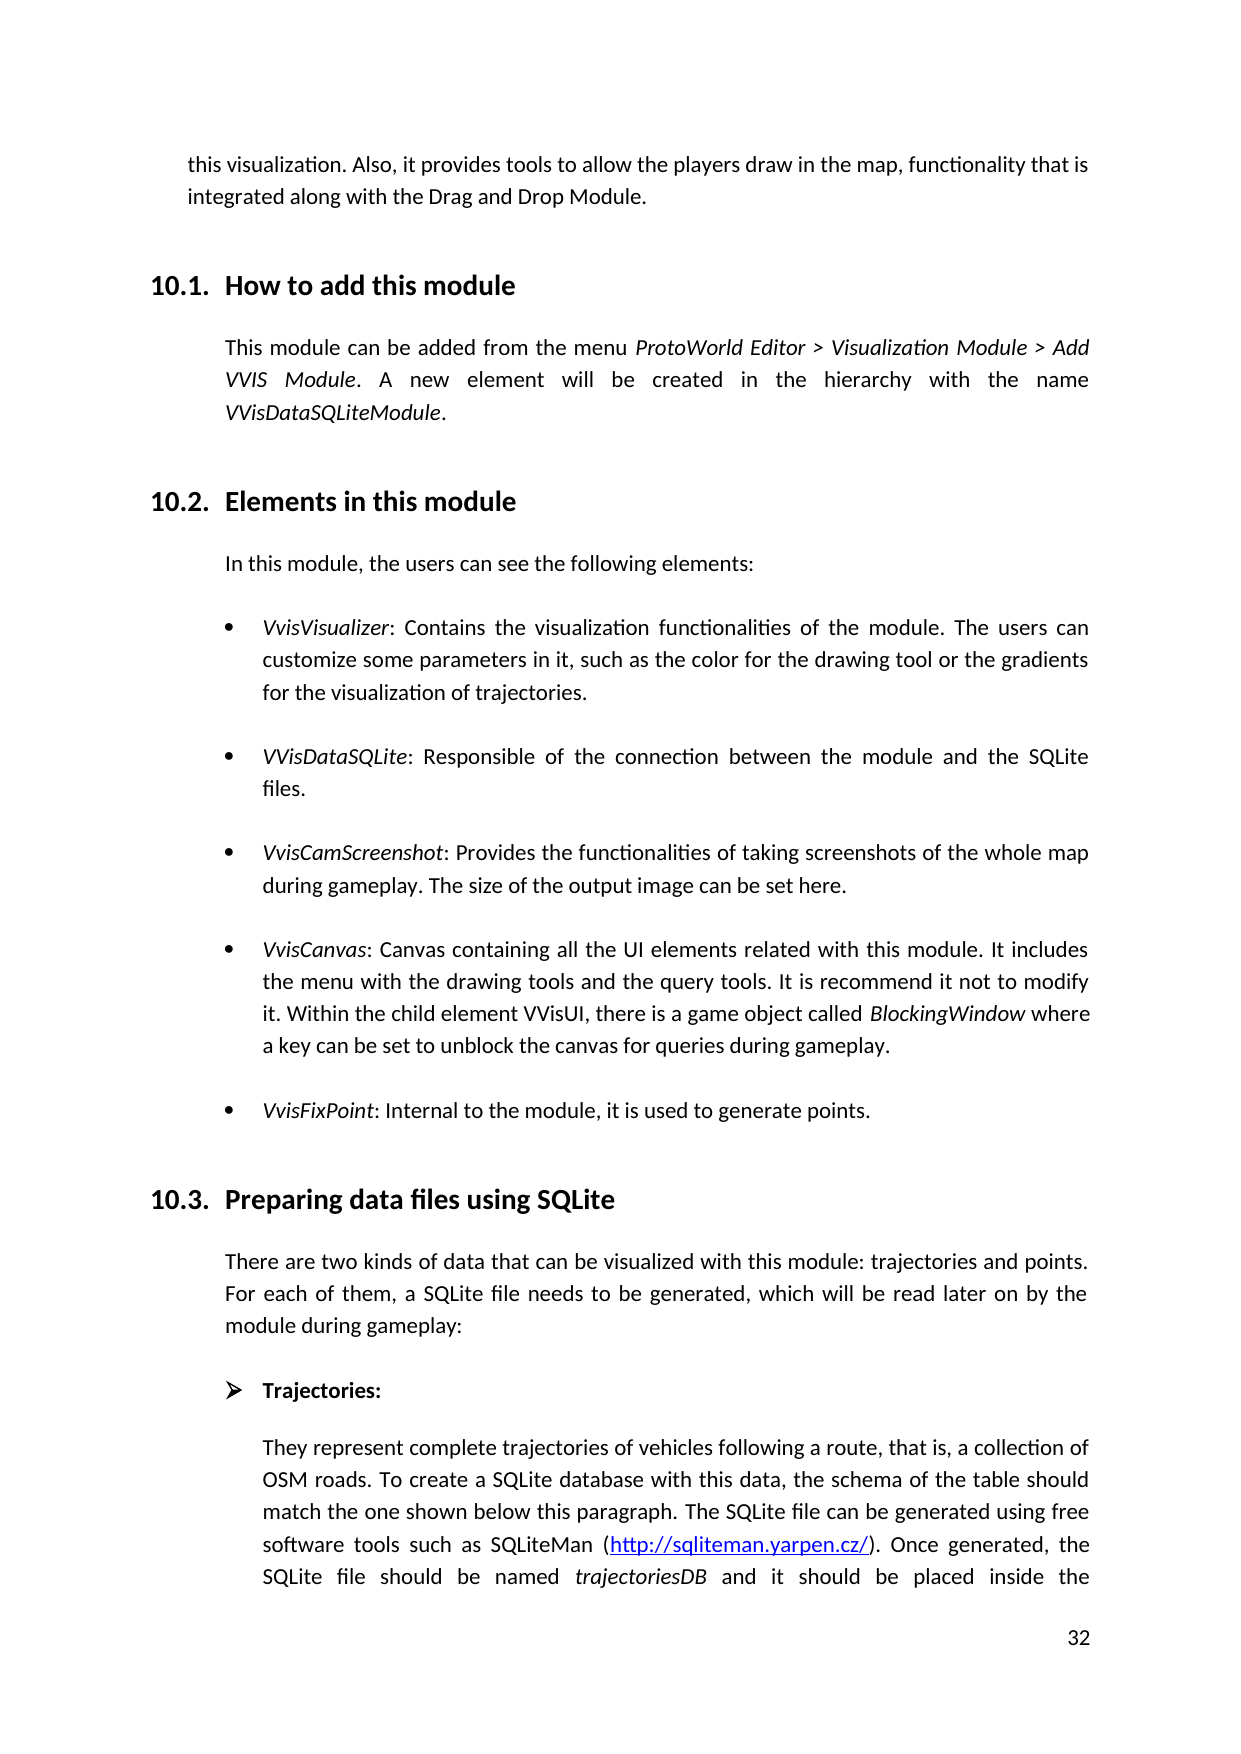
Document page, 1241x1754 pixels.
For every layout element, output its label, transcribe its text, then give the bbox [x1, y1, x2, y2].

list VvisFixPoint: Internal to the module, it is used to generate points. [225, 1096, 1090, 1124]
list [262, 1433, 1090, 1590]
list VvisCamScreenshot: Provides the functionalities of taking screenshots of the whole map during gameplay. The size of the output image can be set here. [225, 838, 1090, 899]
list VVisDataSQLite: Responsible of the connection between the module and the SQLite files. [225, 742, 1090, 802]
subtitle Elements in this module [150, 483, 1090, 518]
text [187, 150, 1090, 210]
text In this module, the users can see the following elements: [225, 549, 1090, 577]
subtitle Preparing data files using SQLite [150, 1181, 1090, 1217]
text This module can be added from the menu ProtoWorld Editor > Visualization Module > Add VVIS Module. A new element will be created in the hierarchy with the name VVisDataSQLiteModule. [225, 333, 1090, 426]
subtitle How to add this module [150, 267, 1090, 303]
list Trajectories: [225, 1376, 1090, 1404]
list VvisVisualizer: Contains the visualization functionalities of the module. The users can customize some parameters in it, such as the color for the drawing tool or the gradients for the visualization of trajectories. [225, 613, 1090, 706]
list VvisCanvas: Canvas containing all the UI elements related with this module. It includes the menu with the drawing tools and the query tools. It is recommend it not to modify it. Within the child element VVisUI, there is a game object called BlockingWindow where a key can be set to unblock the canvas for queries during gameplay. [225, 935, 1090, 1060]
text There are two kinds of data that can be visualized with this module: trajectories and points. For each of them, a SQLite file needs to be generated, which will be read later on by the module during gameplay: [225, 1247, 1090, 1339]
